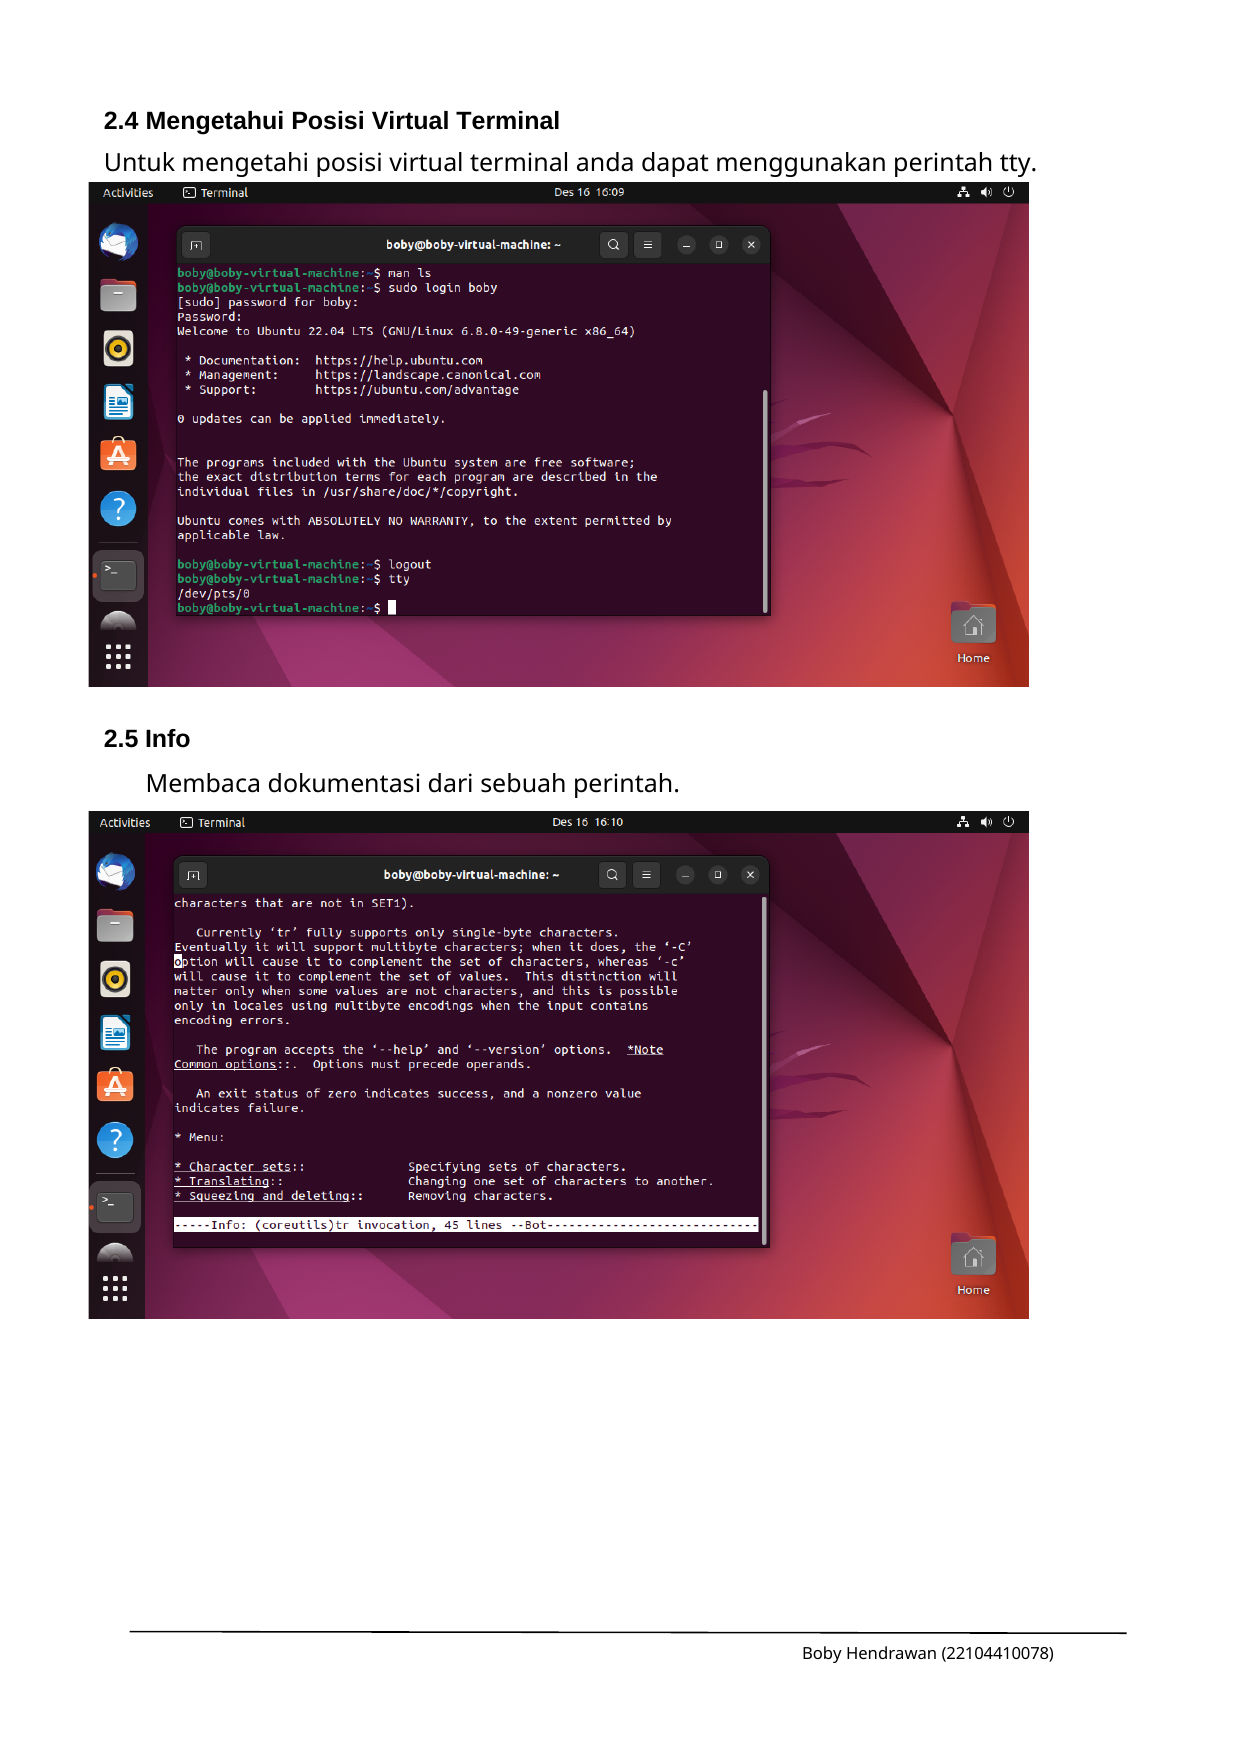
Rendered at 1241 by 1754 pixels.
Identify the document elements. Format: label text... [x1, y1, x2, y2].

picture [88, 811, 1029, 1319]
subtitle Mengetahui Posisi Virtual Terminal [103, 106, 1181, 135]
text Membaca dokumentasi dari sebuah perintah. [145, 765, 1181, 799]
subtitle Info [103, 724, 1181, 753]
text Untuk mengetahi posisi virtual terminal anda dapat menggunakan perintah tty. [88, 144, 1181, 179]
picture [88, 182, 1029, 687]
